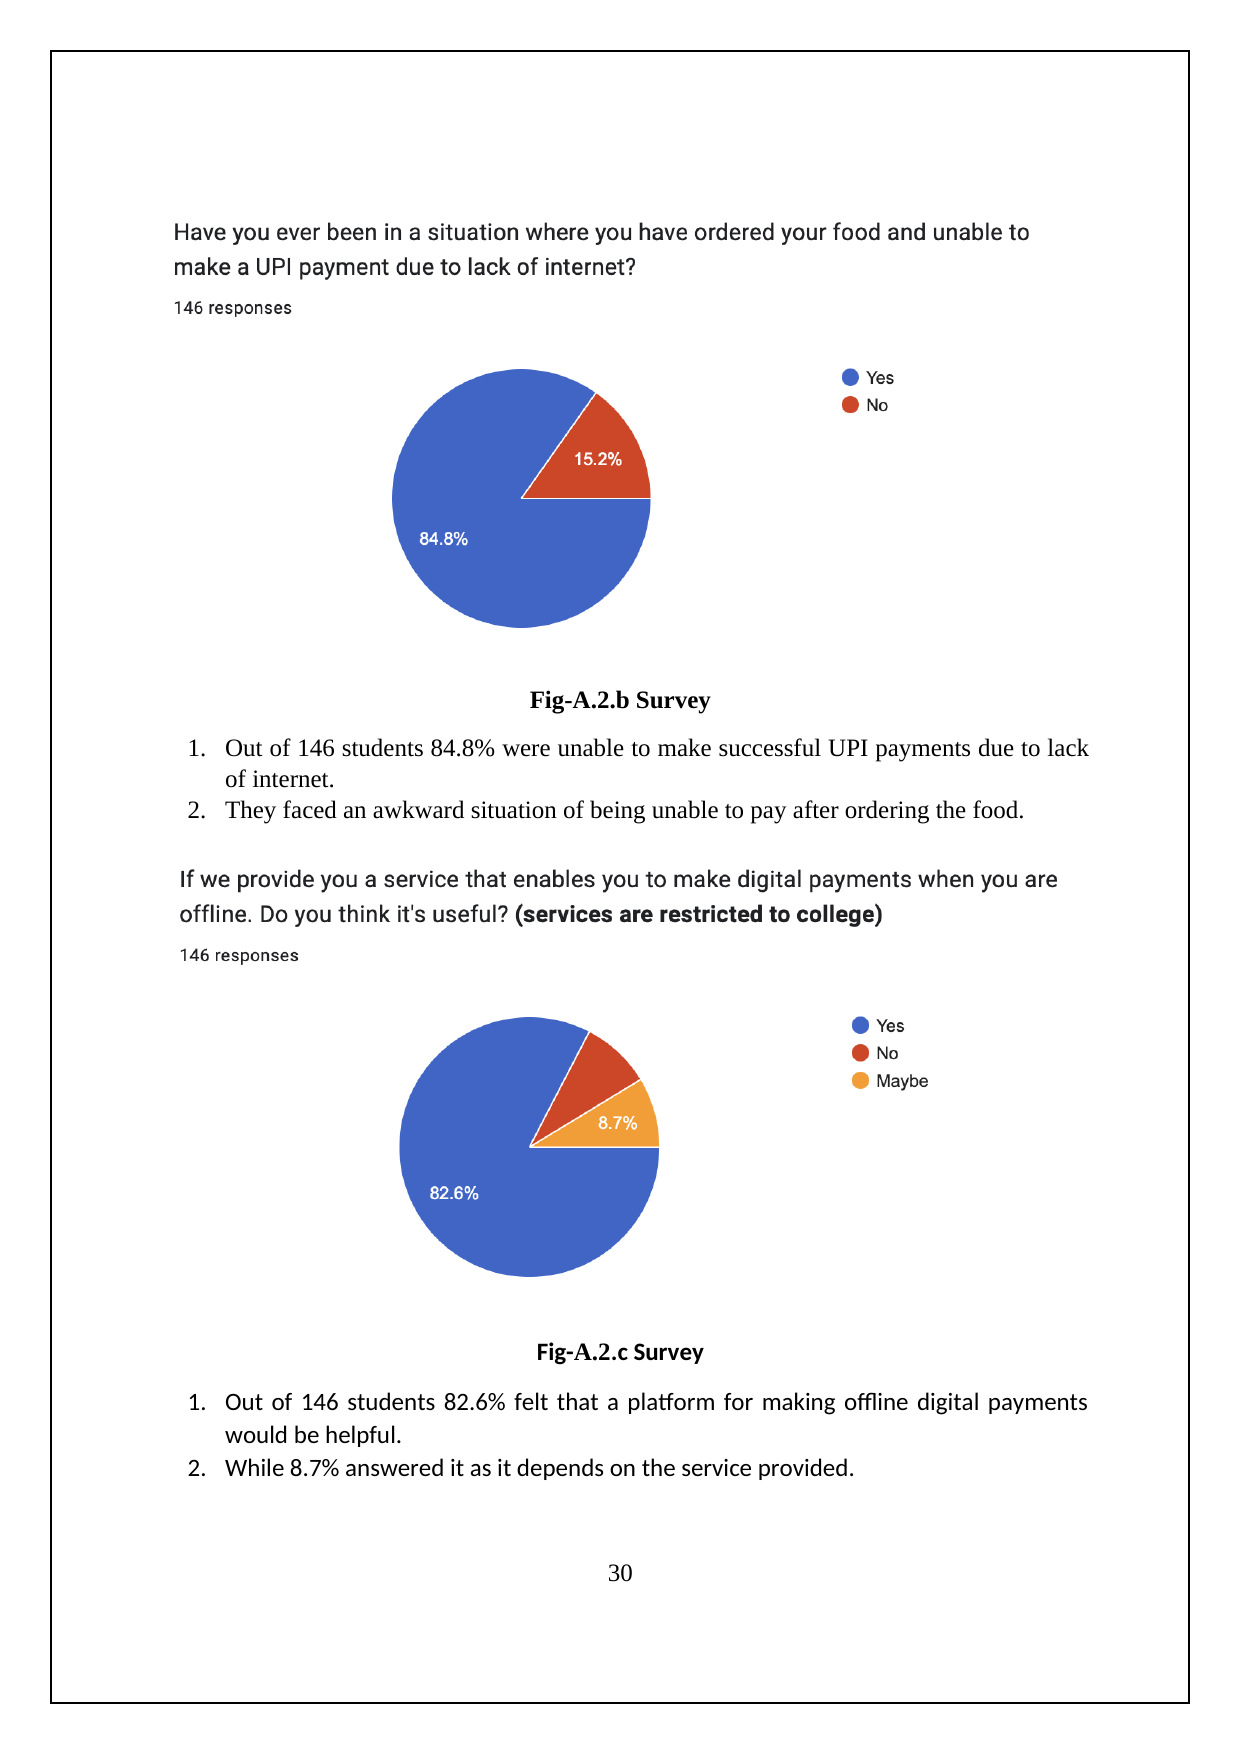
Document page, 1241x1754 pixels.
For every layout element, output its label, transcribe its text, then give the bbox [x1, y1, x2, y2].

list They faced an awkward situation of being unable to pay after ordering the food. [187, 795, 1090, 824]
list While 8.7% answered it as it depends on the service provided. [187, 1452, 1090, 1482]
list Out of 146 students 82.6% felt that a platform for making offline digital payments would be helpful. [187, 1386, 1090, 1449]
text Fig-A.2.b Survey [150, 685, 1090, 714]
list Out of 146 students 84.8% were unable to make successful UPI payments due to lack of internet. [187, 733, 1090, 793]
picture [150, 842, 1091, 1318]
text Fig-A.2.c Survey [150, 1336, 1090, 1367]
picture [150, 195, 1091, 667]
